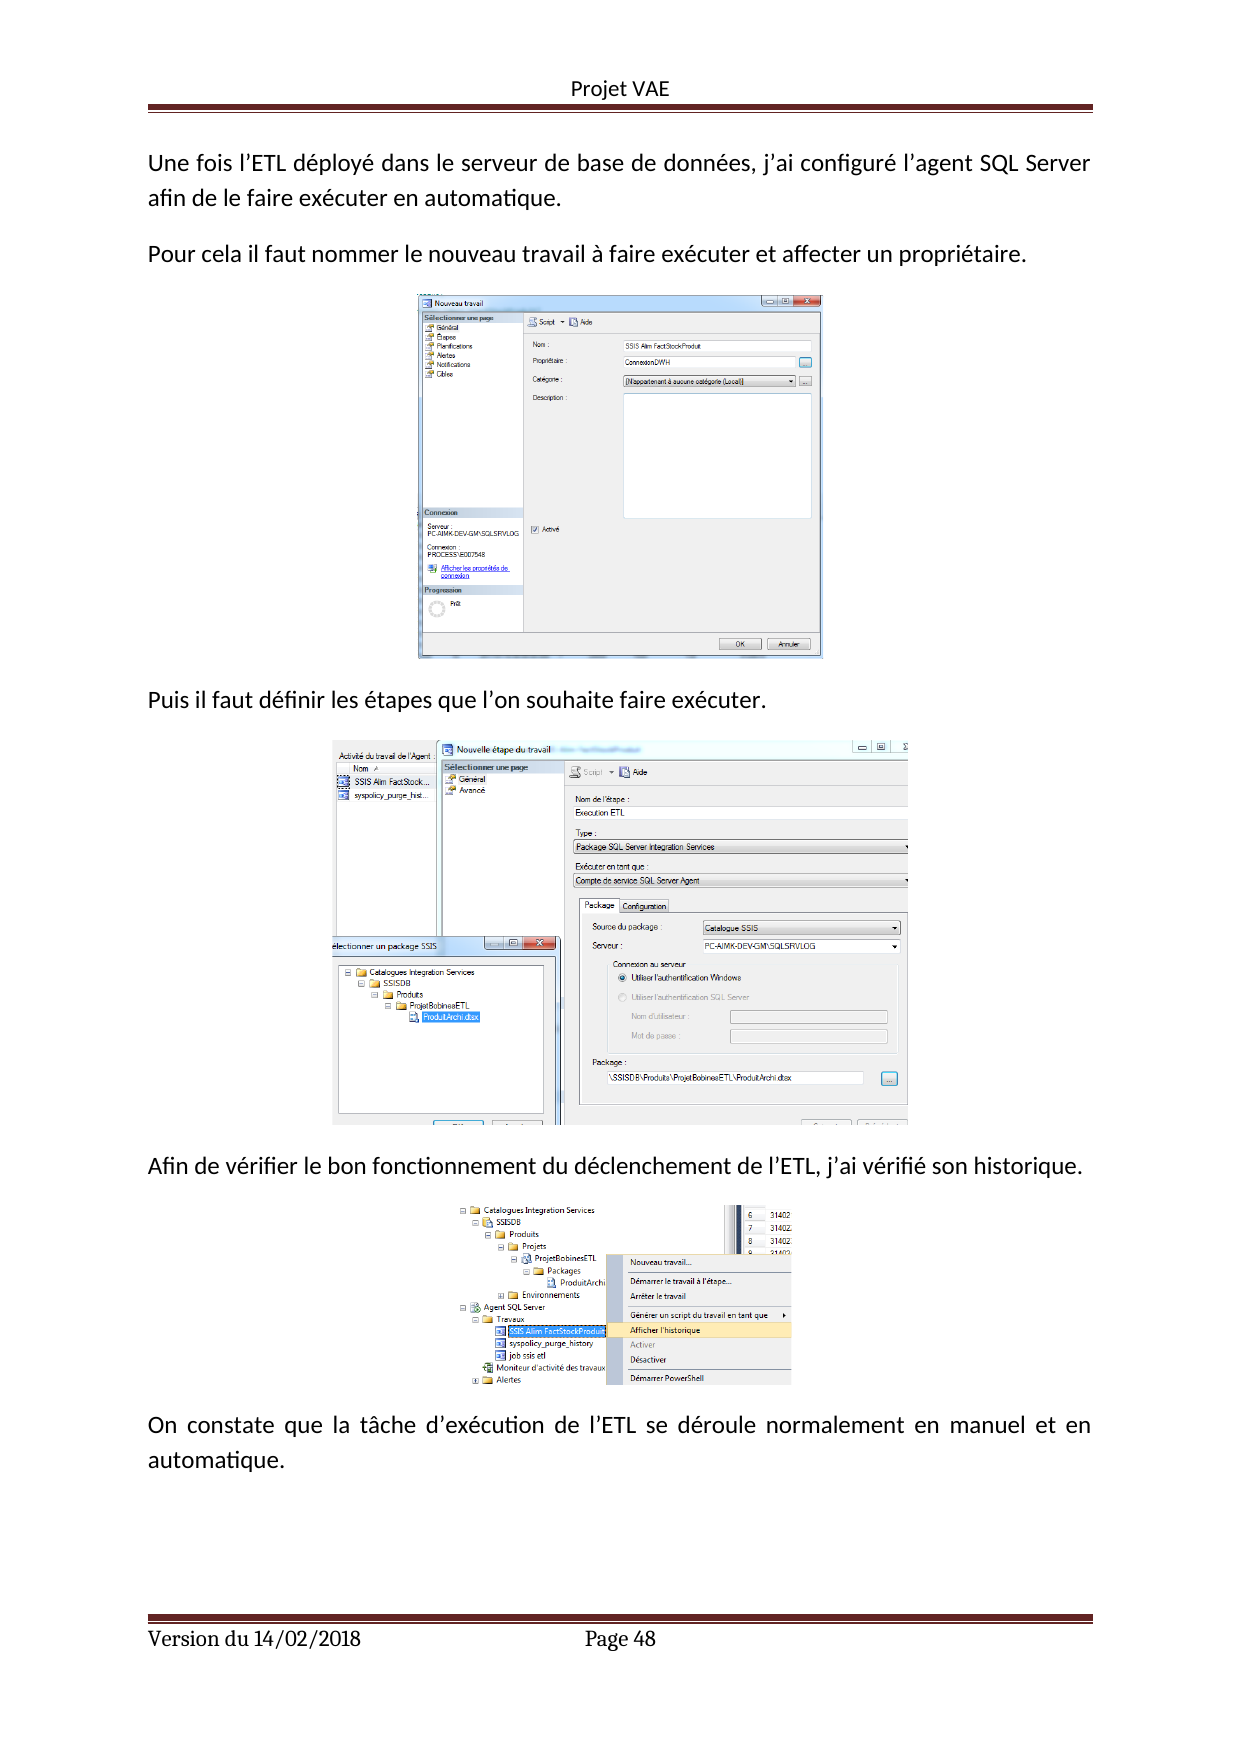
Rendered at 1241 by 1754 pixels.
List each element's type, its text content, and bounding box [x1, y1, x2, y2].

picture [332, 740, 908, 1125]
text Pour cela il faut nommer le nouveau travail à faire exécuter et affecter un propriétaire. [148, 238, 1093, 269]
text Afin de vérifier le bon fonctionnement du déclenchement de l’ETL, j’ai vérifié son historique. [148, 1150, 1093, 1181]
text On constate que la tâche d’exécution de l’ETL se déroule normalement en manuel et en automatique. [148, 1409, 1093, 1475]
picture [448, 1205, 792, 1385]
text Puis il faut définir les étapes que l’on souhaite faire exécuter. [148, 684, 1093, 714]
text Une fois l’ETL déployé dans le serveur de base de données, j’ai configuré l’agent SQL Server afin de le faire exécuter en automatique. [148, 148, 1093, 213]
picture [417, 294, 824, 659]
